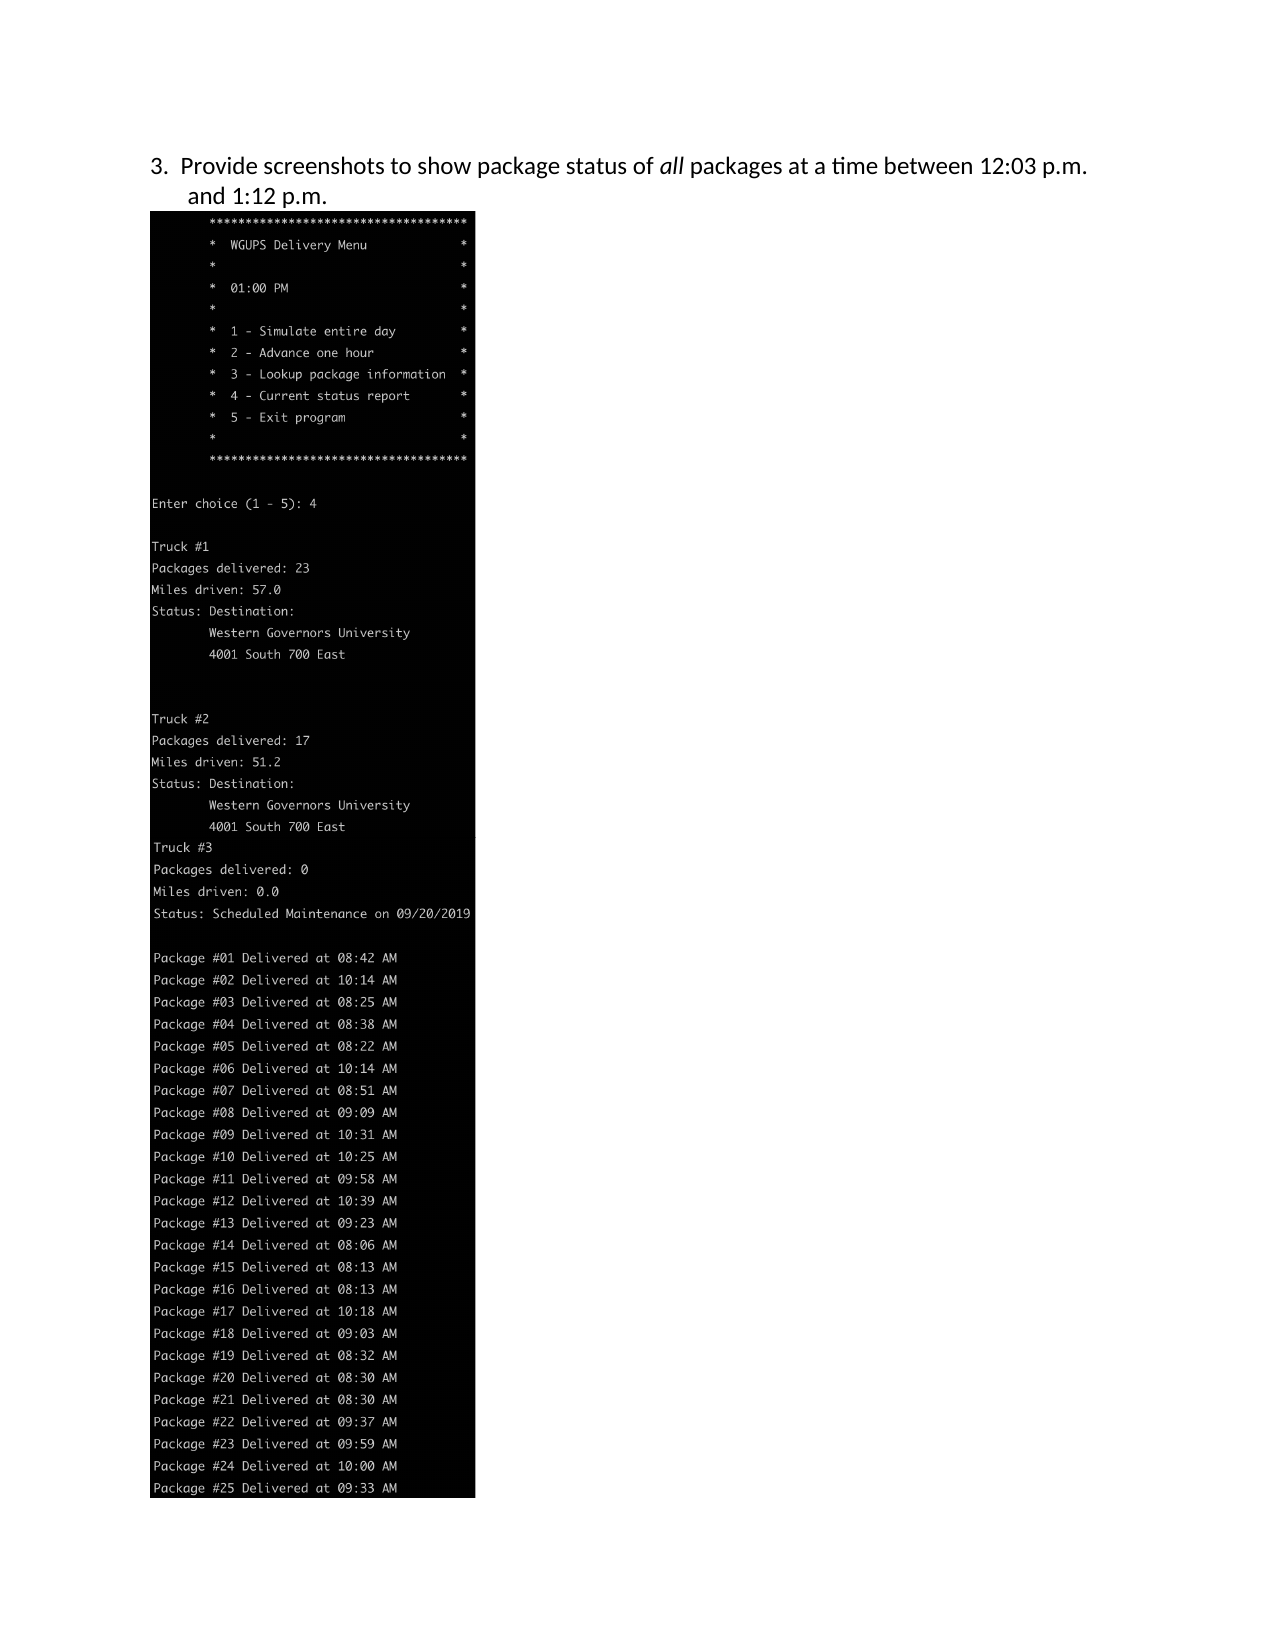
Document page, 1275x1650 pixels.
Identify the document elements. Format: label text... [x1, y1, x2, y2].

text 3. Provide screenshots to show package status of all packages at a time between 12:03 p.m. and 1:12 p.m. [150, 150, 1125, 211]
picture [150, 211, 476, 1498]
